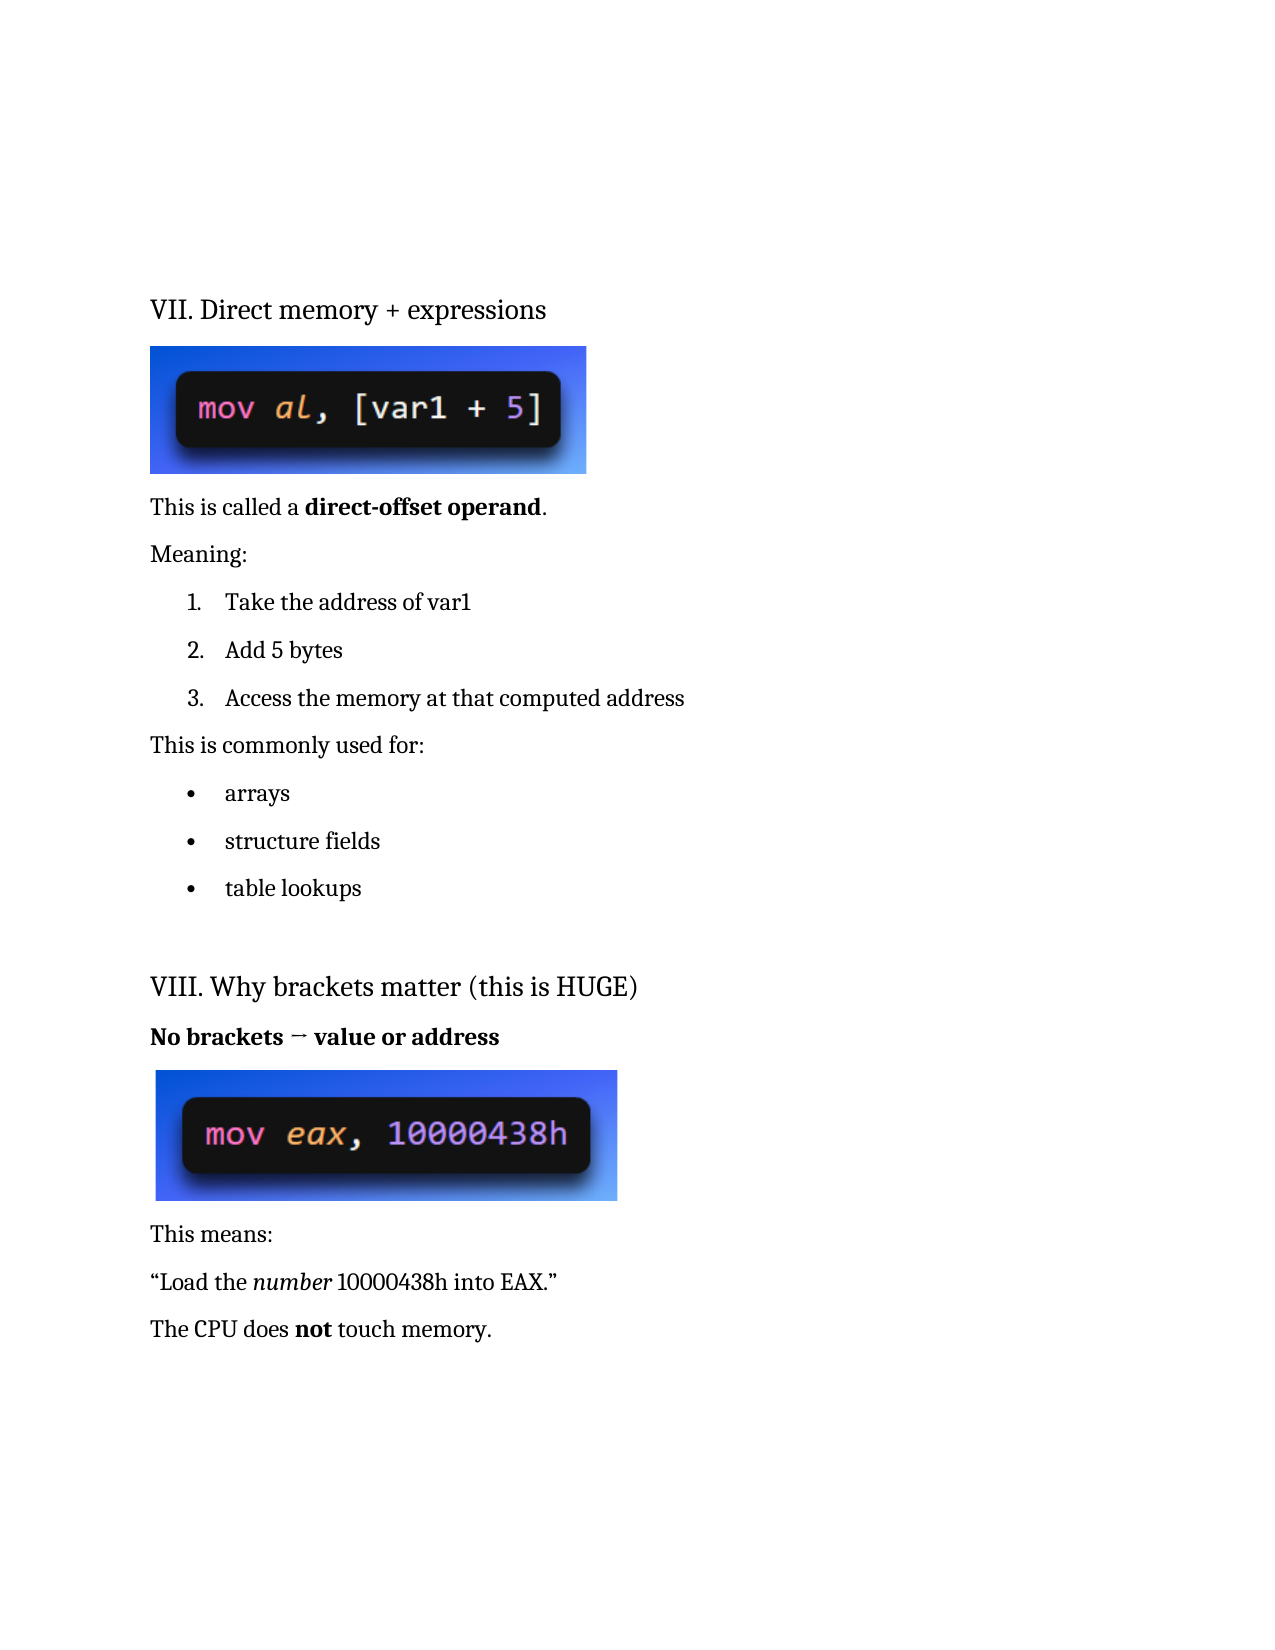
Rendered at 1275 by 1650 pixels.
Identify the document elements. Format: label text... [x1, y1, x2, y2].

text Meaning: [150, 540, 1125, 569]
picture [155, 1070, 618, 1201]
text This is called a direct-offset operand. [150, 493, 1125, 521]
text This means: [150, 1220, 1125, 1249]
list arrays [187, 779, 1125, 808]
text No brackets → value or address [150, 1022, 1125, 1051]
list Access the memory at that computed address [187, 683, 1125, 712]
text This is commonly used for: [150, 731, 1125, 760]
list table lookups [187, 874, 1125, 903]
text VIII. Why brackets matter (this is HUGE) [150, 970, 1125, 1003]
list Take the address of var1 [187, 588, 1125, 617]
list structure fields [187, 827, 1125, 855]
text The CPU does not touch memory. [150, 1315, 1125, 1344]
picture [150, 346, 587, 474]
text VII. Direct memory + expressions [150, 293, 1125, 327]
text “Load the number 10000438h into EAX.” [150, 1268, 1125, 1296]
list Add 5 bytes [187, 636, 1125, 664]
